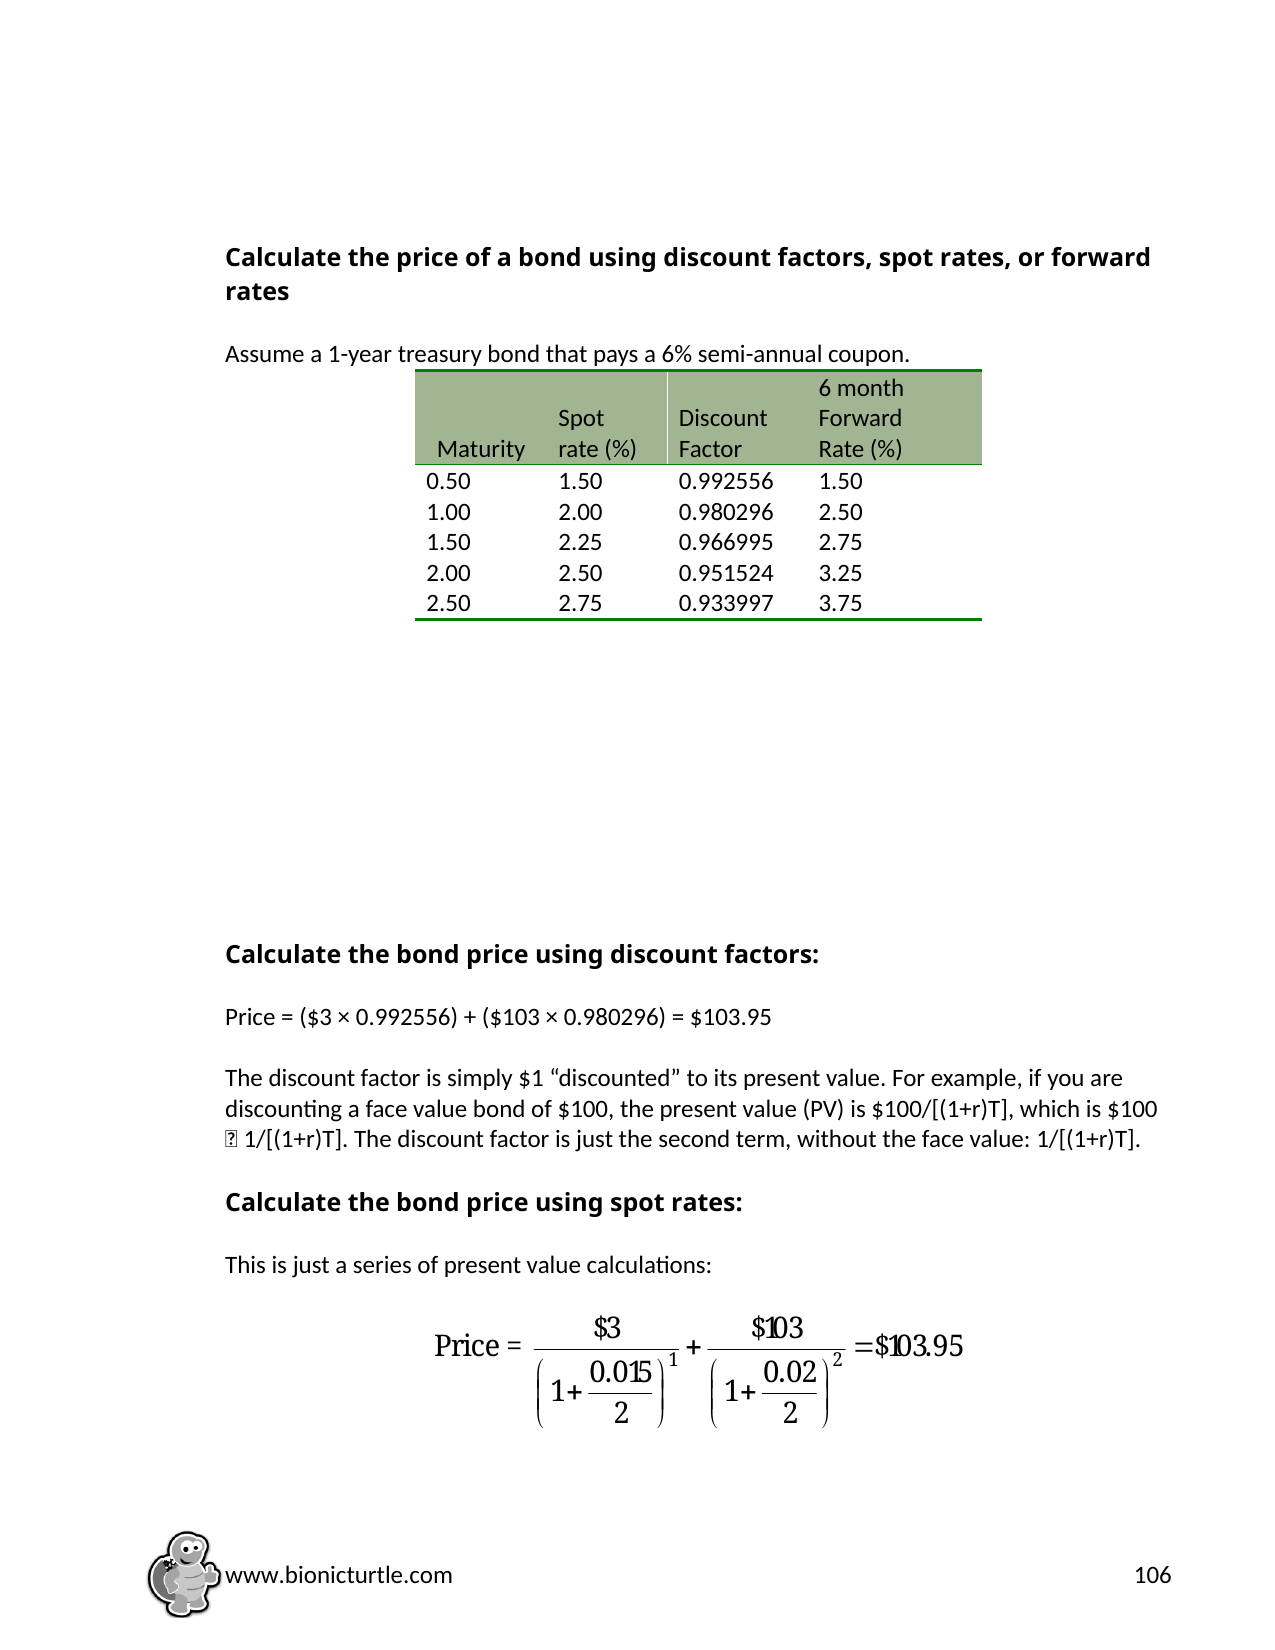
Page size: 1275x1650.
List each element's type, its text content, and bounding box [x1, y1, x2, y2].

subtitle Calculate the bond price using discount factors: [225, 937, 1172, 971]
subtitle Calculate the price of a bond using discount factors, spot rates, or forward rates [225, 240, 1172, 308]
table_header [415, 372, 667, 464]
text The discount factor is simply $1 “discounted” to its present value. For example, if you are discounting a face value bond of $100, the present value (PV) is $100/[(1+r)T], which is $100  1/[(1+r)T]. The discount factor is just the second term, without the face value: 1/[(1+r)T]. [225, 1062, 1172, 1154]
subtitle Calculate the bond price using spot rates: [225, 1184, 1172, 1218]
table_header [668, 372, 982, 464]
text Assume a 1-year treasury bond that pays a 6% semi-annual coupon. [225, 338, 1172, 369]
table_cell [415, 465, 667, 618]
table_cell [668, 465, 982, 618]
text Price = ($3 × 0.992556) + ($103 × 0.980296) = $103.95 [225, 1001, 1172, 1032]
text This is just a series of present value calculations: [225, 1249, 1172, 1279]
